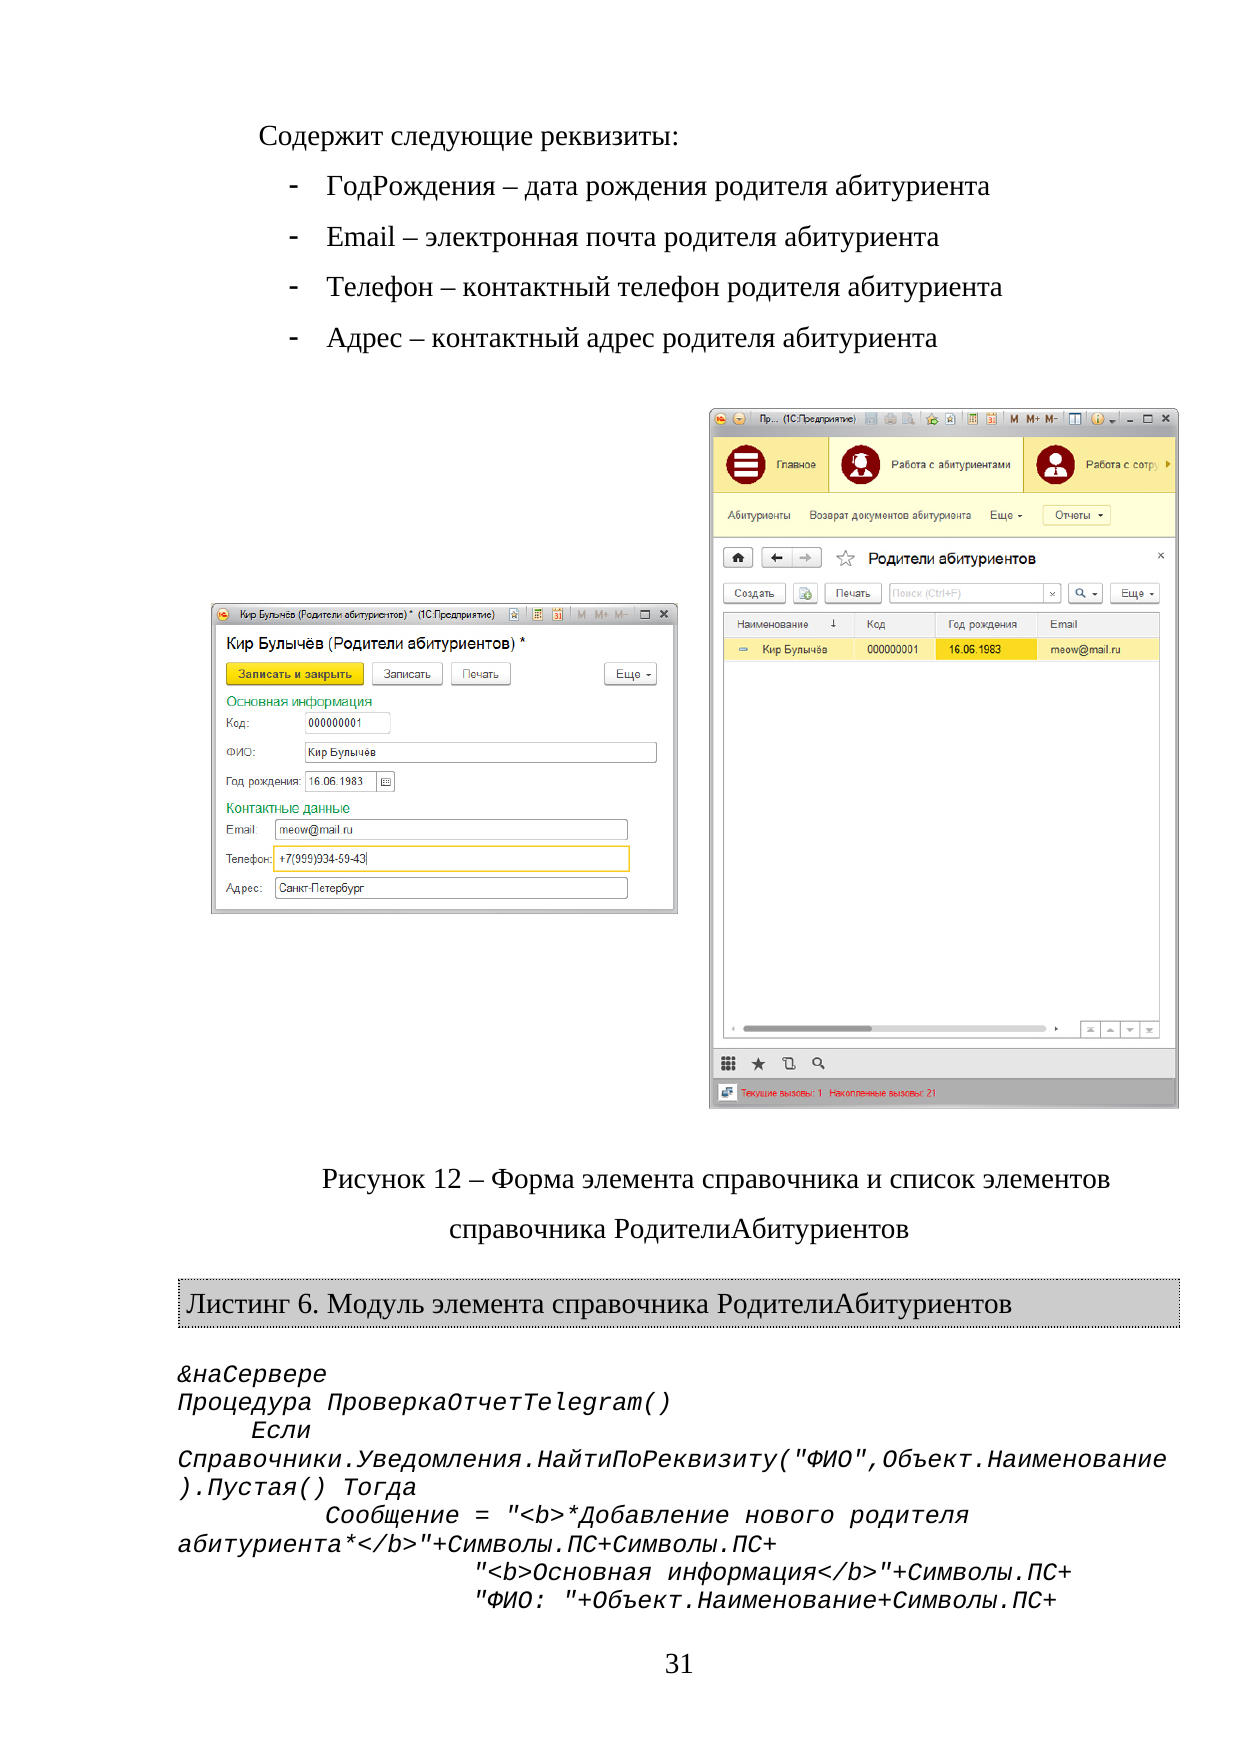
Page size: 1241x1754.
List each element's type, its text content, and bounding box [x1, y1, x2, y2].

text Рисунок 12 – Форма элемента справочника и список элементов справочника РодителиАбитуриентов [177, 1161, 1181, 1245]
list ГодРождения – дата рождения родителя абитуриента [288, 168, 1181, 202]
list Email – электронная почта родителя абитуриента [288, 219, 1181, 252]
text "ФИО: "+Объект.Наименование+Символы.ПС+ [177, 1588, 1181, 1616]
list Содержит следующие реквизиты: [251, 118, 1181, 152]
text &наСервере [177, 1361, 1181, 1389]
text Листинг 6. Модуль элемента справочника РодителиАбитуриентов [178, 1278, 1180, 1328]
text Если Справочники.Уведомления.НайтиПоРеквизиту("ФИО",Объект.Наименование).Пустая() Тогда [177, 1418, 1181, 1503]
text Процедура ПроверкаОтчетTelegram() [177, 1389, 1181, 1418]
list Адрес – контактный адрес родителя абитуриента [288, 320, 1181, 353]
list Телефон – контактный телефон родителя абитуриента [288, 269, 1181, 303]
text Сообщение = "<b>*Добавление нового родителя абитуриента*</b>"+Символы.ПС+Символы.ПС+ [177, 1503, 1181, 1559]
picture [177, 370, 1214, 1145]
text "<b>Основная информация</b>"+Символы.ПС+ [177, 1559, 1181, 1588]
